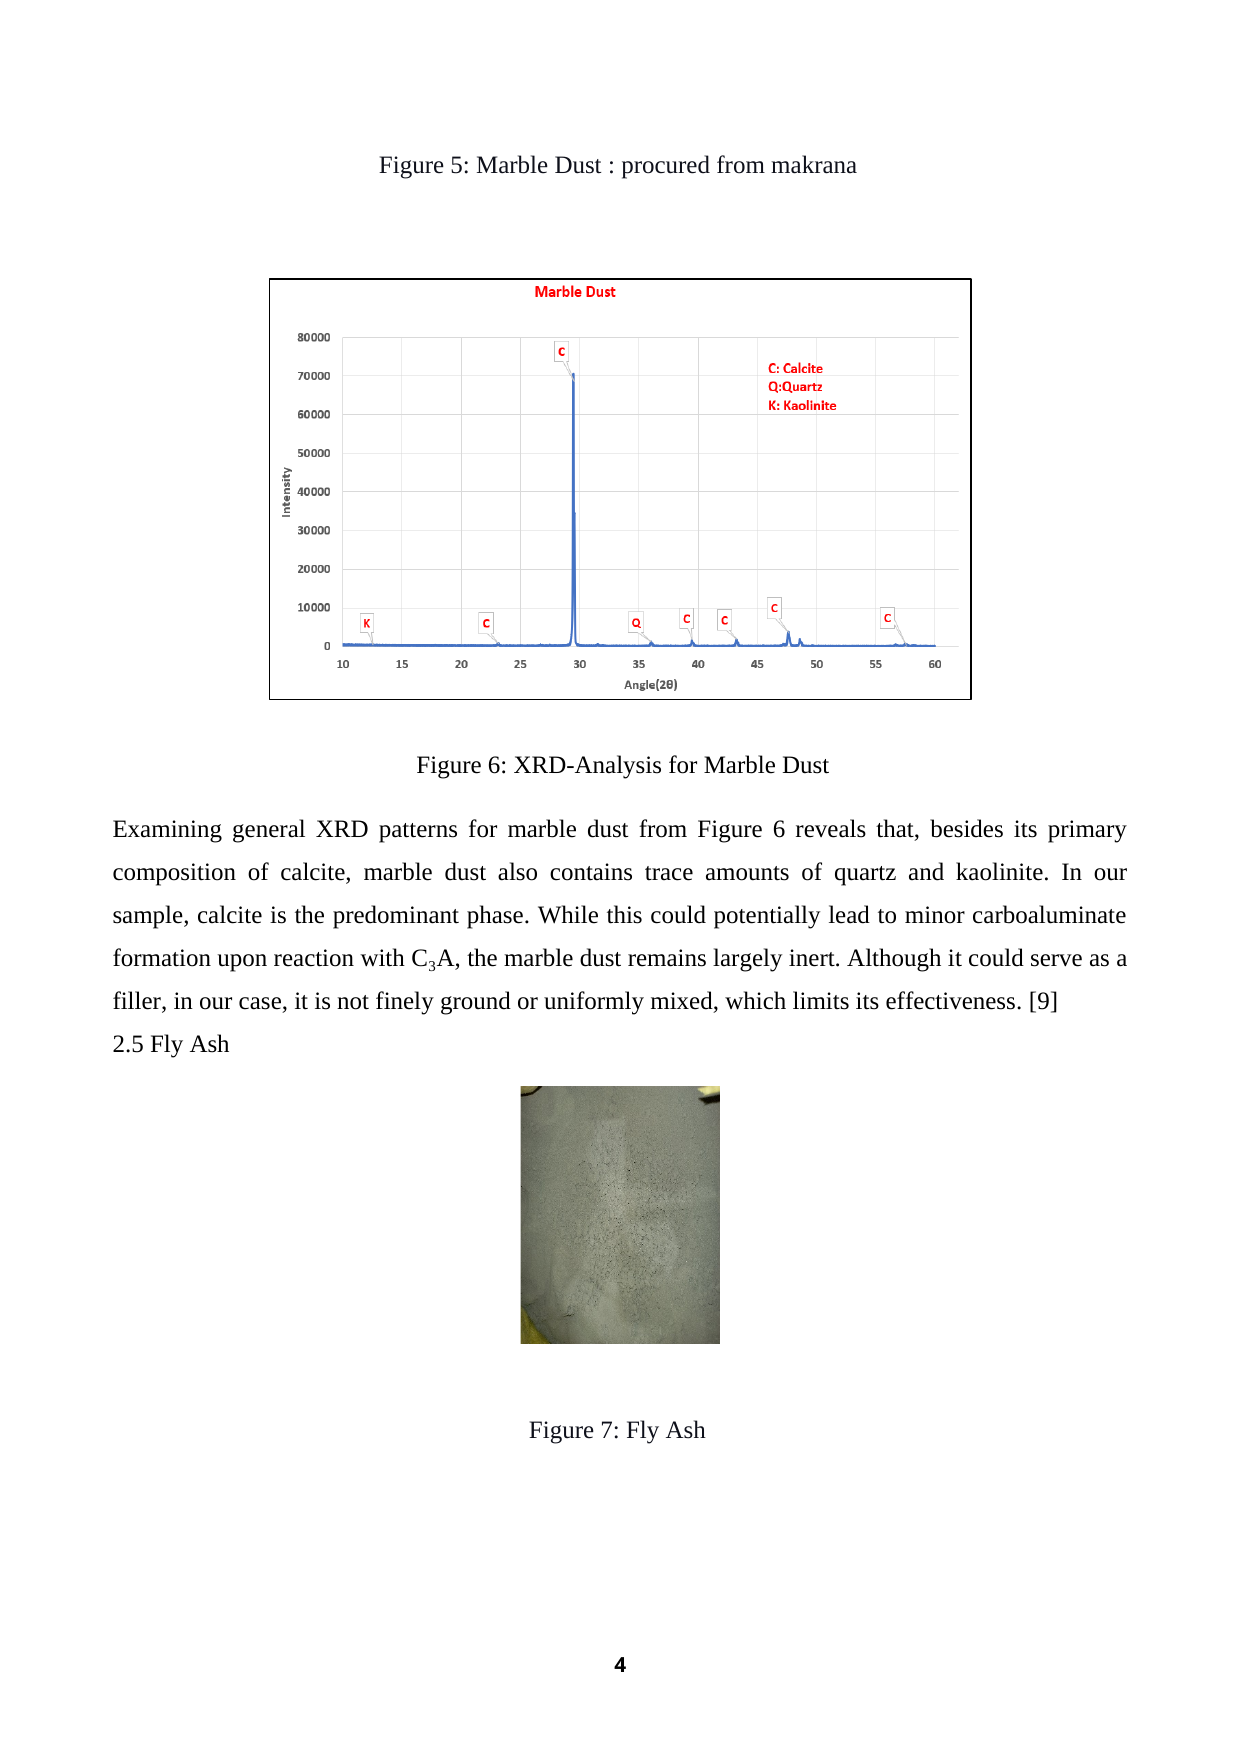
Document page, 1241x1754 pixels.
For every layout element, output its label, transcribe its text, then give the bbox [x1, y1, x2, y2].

text Examining general XRD patterns for marble dust from Figure 6 reveals that, besides its primary composition of calcite, marble dust also contains trace amounts of quartz and kaolinite. In our sample, calcite is the predominant phase. While this could potentially lead to minor carboaluminate formation upon reaction with C₃A, the marble dust remains largely inert. Although it could serve as a filler, in our case, it is not finely ground or uniformly mixed, which limits its effectiveness. [9] [112, 814, 1128, 1015]
picture [270, 280, 970, 699]
text Figure 7: Fly Ash [435, 1416, 1128, 1444]
text Figure 5: Marble Dust : procured from makrana [210, 150, 1128, 179]
list Fly Ash [112, 1029, 1128, 1058]
picture [520, 1086, 720, 1344]
